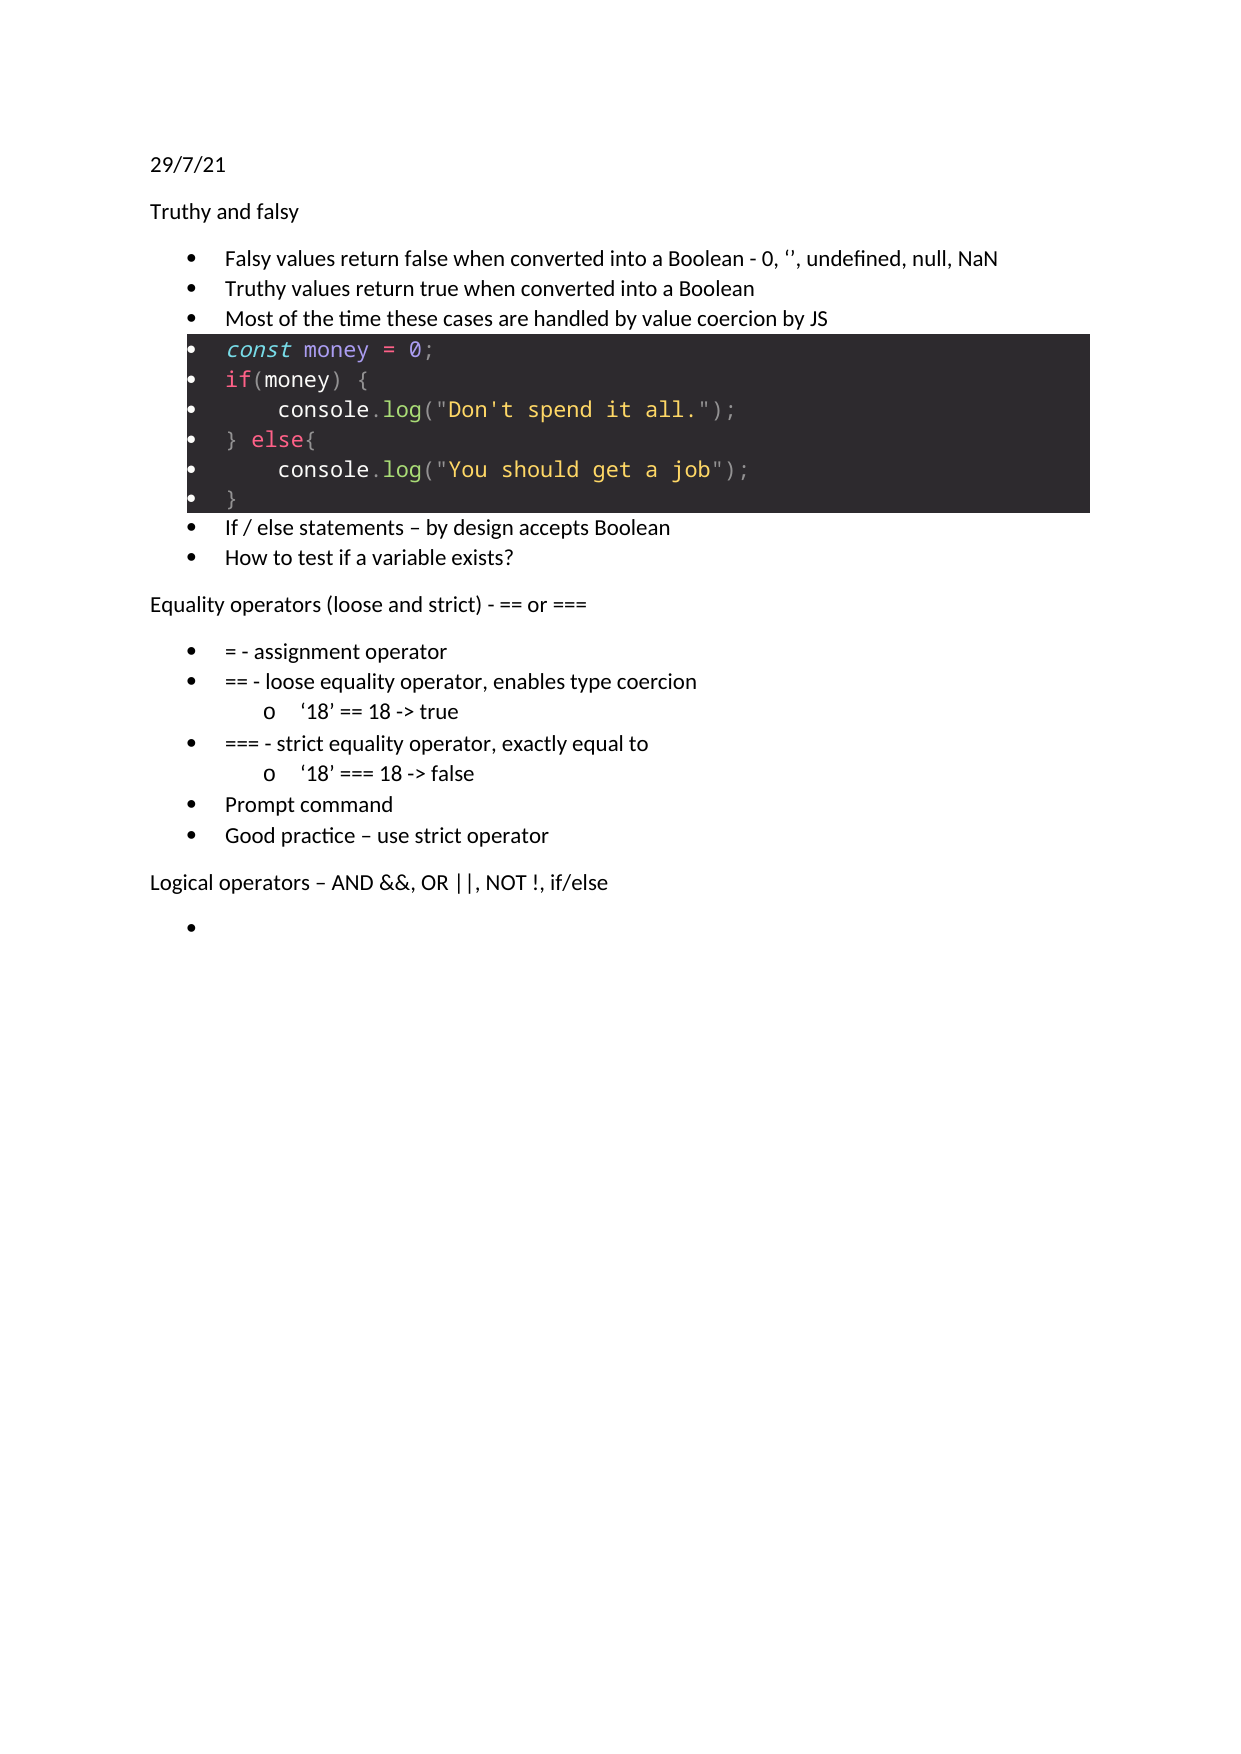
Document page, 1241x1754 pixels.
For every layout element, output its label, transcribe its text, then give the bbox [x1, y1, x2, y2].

list === - strict equality operator, exactly equal to [187, 729, 1090, 757]
text Logical operators – AND &&, OR ||, NOT !, if/else [150, 868, 1090, 896]
list } else{ [187, 424, 1090, 453]
list If / else statements – by design accepts Boolean [187, 513, 1090, 541]
list How to test if a variable exists? [187, 543, 1090, 571]
list ‘18’ === 18 -> false [262, 759, 1090, 788]
list = - assignment operator [187, 637, 1090, 665]
list if(money) { [187, 364, 1090, 394]
list Prompt command [187, 791, 1090, 819]
list console.log("Don't spend it all."); [187, 394, 1090, 424]
list Most of the time these cases are handled by value coercion by JS [187, 304, 1090, 332]
list Truthy values return true when converted into a Boolean [187, 274, 1090, 302]
text Equality operators (loose and strict) - == or === [150, 590, 1090, 618]
list == - loose equality operator, enables type coercion [187, 667, 1090, 695]
text Truthy and falsy [150, 197, 1090, 225]
list ‘18’ == 18 -> true [262, 697, 1090, 727]
list Good practice – use strict operator [187, 821, 1090, 849]
list Falsy values return false when converted into a Boolean - 0, ‘’, undefined, null, NaN [187, 244, 1090, 272]
list const money = 0; [187, 334, 1090, 364]
text 29/7/21 [150, 150, 1090, 178]
list console.log("You should get a job"); [187, 453, 1090, 483]
list } [187, 483, 1090, 513]
